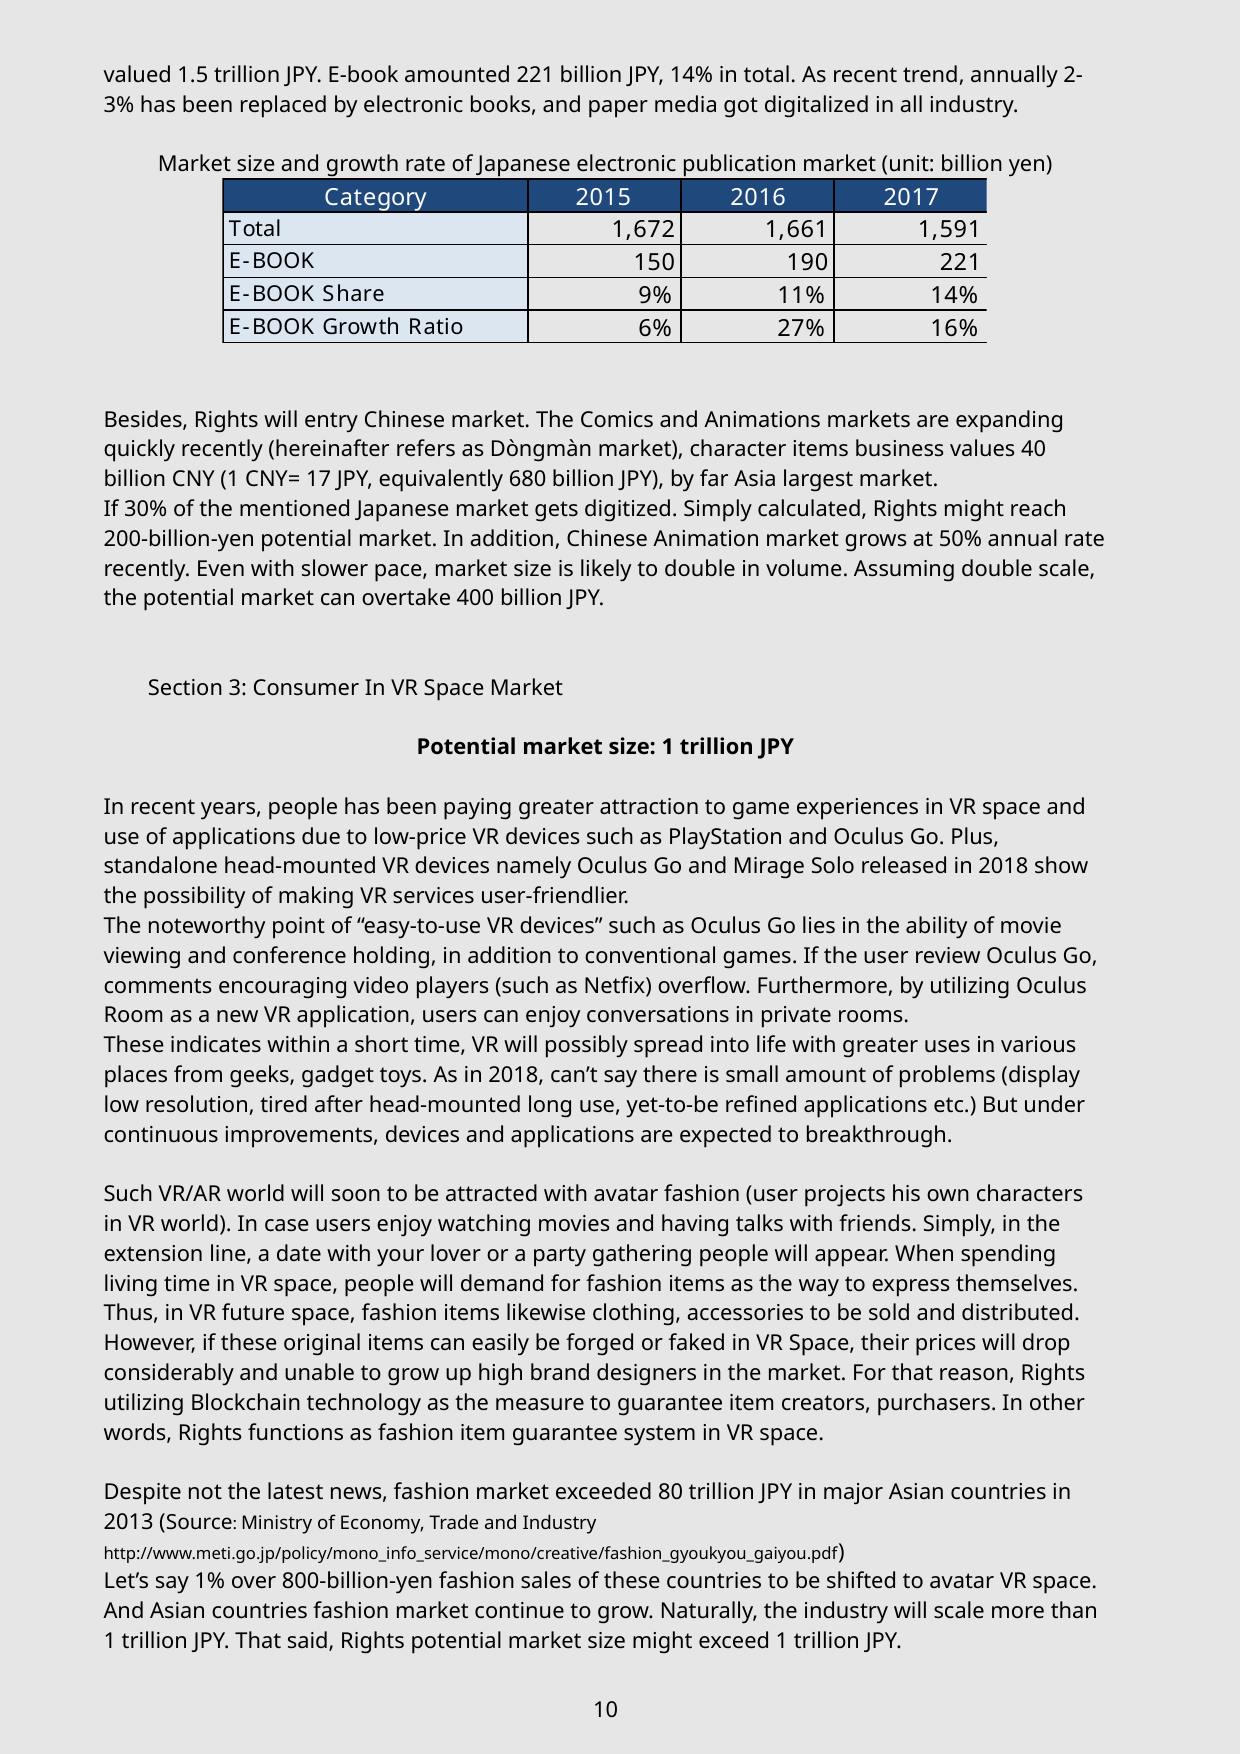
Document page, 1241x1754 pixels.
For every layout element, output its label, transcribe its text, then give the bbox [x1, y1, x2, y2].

text If 30% of the mentioned Japanese market gets digitized. Simply calculated, Rights might reach 200-billion-yen potential market. In addition, Chinese Animation market grows at 50% annual rate recently. Even with slower pace, market size is likely to double in volume. Assuming double scale, the potential market can overtake 400 billion JPY. [103, 493, 1107, 612]
text However, if these original items can easily be forged or faked in VR Space, their prices will drop considerably and unable to grow up high brand designers in the market. For that reason, Rights utilizing Blockchain technology as the measure to guarantee item creators, purchasers. In other words, Rights functions as fashion item guarantee system in VR space. [103, 1327, 1107, 1446]
text Potential market size: 1 trillion JPY [103, 731, 1107, 761]
text Market size and growth rate of Japanese electronic publication market (unit: billion yen) [103, 148, 1107, 178]
subtitle Section 3: Consumer In VR Space Market [148, 672, 1107, 701]
text Besides, Rights will entry Chinese market. The Comics and Animations markets are expanding quickly recently (hereinafter refers as Dòngmàn market), character items business values 40 billion CNY (1 CNY= 17 JPY, equivalently 680 billion JPY), by far Asia largest market. [103, 403, 1107, 493]
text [103, 59, 1107, 119]
text Such VR/AR world will soon to be attracted with avatar fashion (user projects his own characters in VR world). In case users enjoy watching movies and having talks with friends. Simply, in the extension line, a date with your lover or a party gathering people will appear. When spending living time in VR space, people will demand for fashion items as the way to express themselves. Thus, in VR future space, fashion items likewise clothing, accessories to be sold and distributed. [103, 1178, 1107, 1327]
text In recent years, people has been paying greater attraction to game experiences in VR space and use of applications due to low-price VR devices such as PlayStation and Oculus Go. Plus, standalone head-mounted VR devices namely Oculus Go and Mirage Solo released in 2018 show the possibility of making VR services user-friendlier. [103, 791, 1107, 910]
text These indicates within a short time, VR will possibly spread into life with greater uses in various places from geeks, gadget toys. As in 2018, can’t say there is small amount of problems (display low resolution, tired after head-mounted long use, yet-to-be refined applications etc.) But under continuous improvements, devices and applications are expected to breakthrough. [103, 1029, 1107, 1148]
text The noteworthy point of “easy-to-use VR devices” such as Oculus Go lies in the ability of movie viewing and conference holding, in addition to conventional games. If the user review Oculus Go, comments encouraging video players (such as Netfix) overflow. Furthermore, by utilizing Oculus Room as a new VR application, users can enjoy conversations in private rooms. [103, 910, 1107, 1029]
text Despite not the latest news, fashion market exceeded 80 trillion JPY in major Asian countries in 2013 (Source: Ministry of Economy, Trade and Industry http://www.meti.go.jp/policy/mono_info_service/mono/creative/fashion_gyoukyou_gaiyou.pdf) Let’s say 1% over 800-billion-yen fashion sales of these countries to be shifted to avatar VR space. And Asian countries fashion market continue to grow. Naturally, the industry will scale more than 1 trillion JPY. That said, Rights potential market size might exceed 1 trillion JPY. [103, 1476, 1107, 1655]
